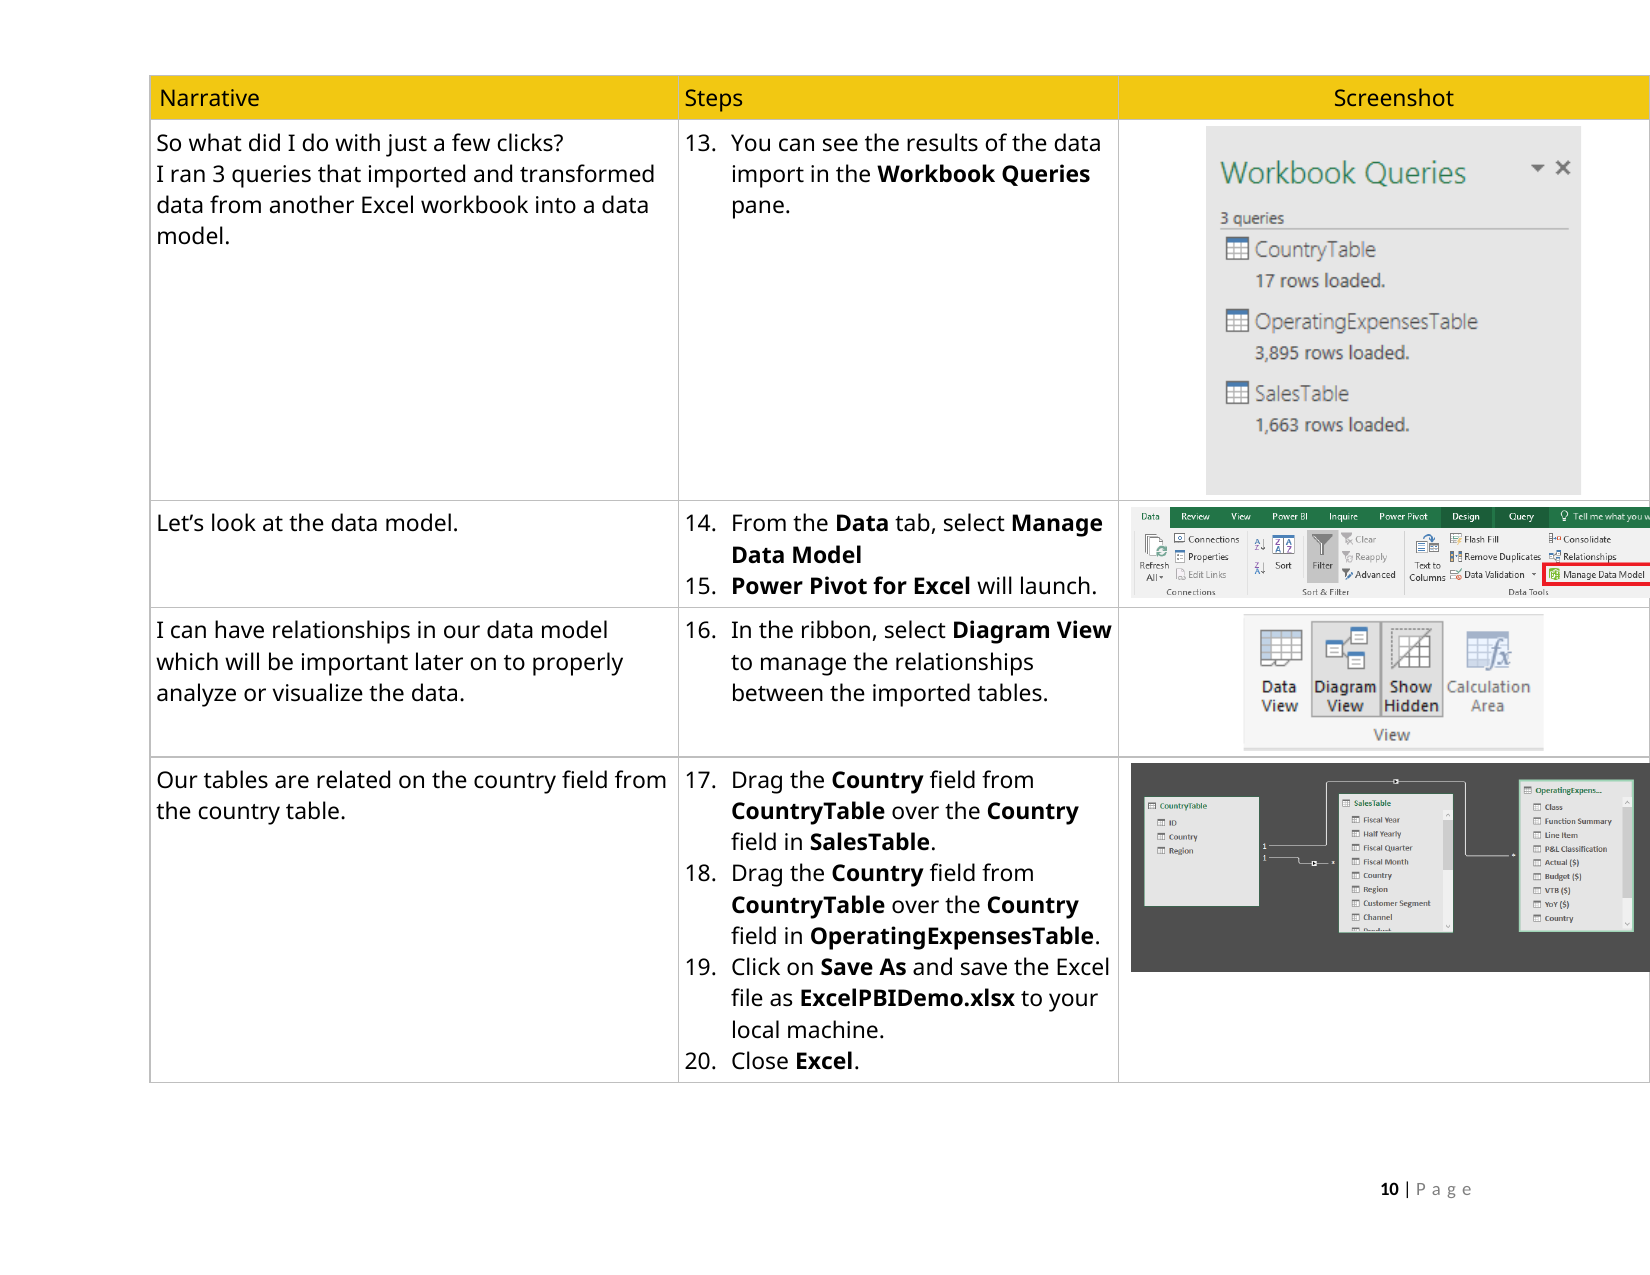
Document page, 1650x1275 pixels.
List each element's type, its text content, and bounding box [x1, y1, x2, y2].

table_cell You can see the results of the data import in the Workbook Queries pane. [679, 120, 1118, 500]
table_cell In the ribbon, select Diagram View to manage the relationships between the imported tables. [679, 608, 1118, 756]
picture [1243, 614, 1544, 751]
picture [1131, 507, 1650, 598]
table_cell From the Data tab, select Manage Data Model Power Pivot for Excel will launch. [679, 501, 1118, 607]
table_header Screenshot [1119, 76, 1649, 119]
table_cell So what did I do with just a few clicks? I ran 3 queries that imported and transformed data from another Excel workbook into a data model. [151, 120, 678, 500]
table_cell Drag the Country field from CountryTable over the Country field in SalesTable. Drag the Country field from CountryTable over the Country field in OperatingExpensesTable. Click on Save As and save the Excel file as ExcelPBIDemo.xlsx to your local machine. Close Excel. [679, 758, 1118, 1082]
table_cell I can have relationships in our data model which will be important later on to properly analyze or visualize the data. [151, 608, 678, 756]
table_cell [1119, 608, 1649, 756]
picture [1131, 763, 1650, 972]
table_header Steps [679, 76, 1118, 119]
table_cell [1119, 758, 1649, 1082]
picture [1206, 126, 1582, 495]
table_cell [1119, 501, 1649, 607]
table_cell Our tables are related on the country field from the country table. [151, 758, 678, 1082]
table_cell [1119, 120, 1649, 500]
table_header Narrative [151, 76, 678, 119]
table_cell Let’s look at the data model. [151, 501, 678, 607]
